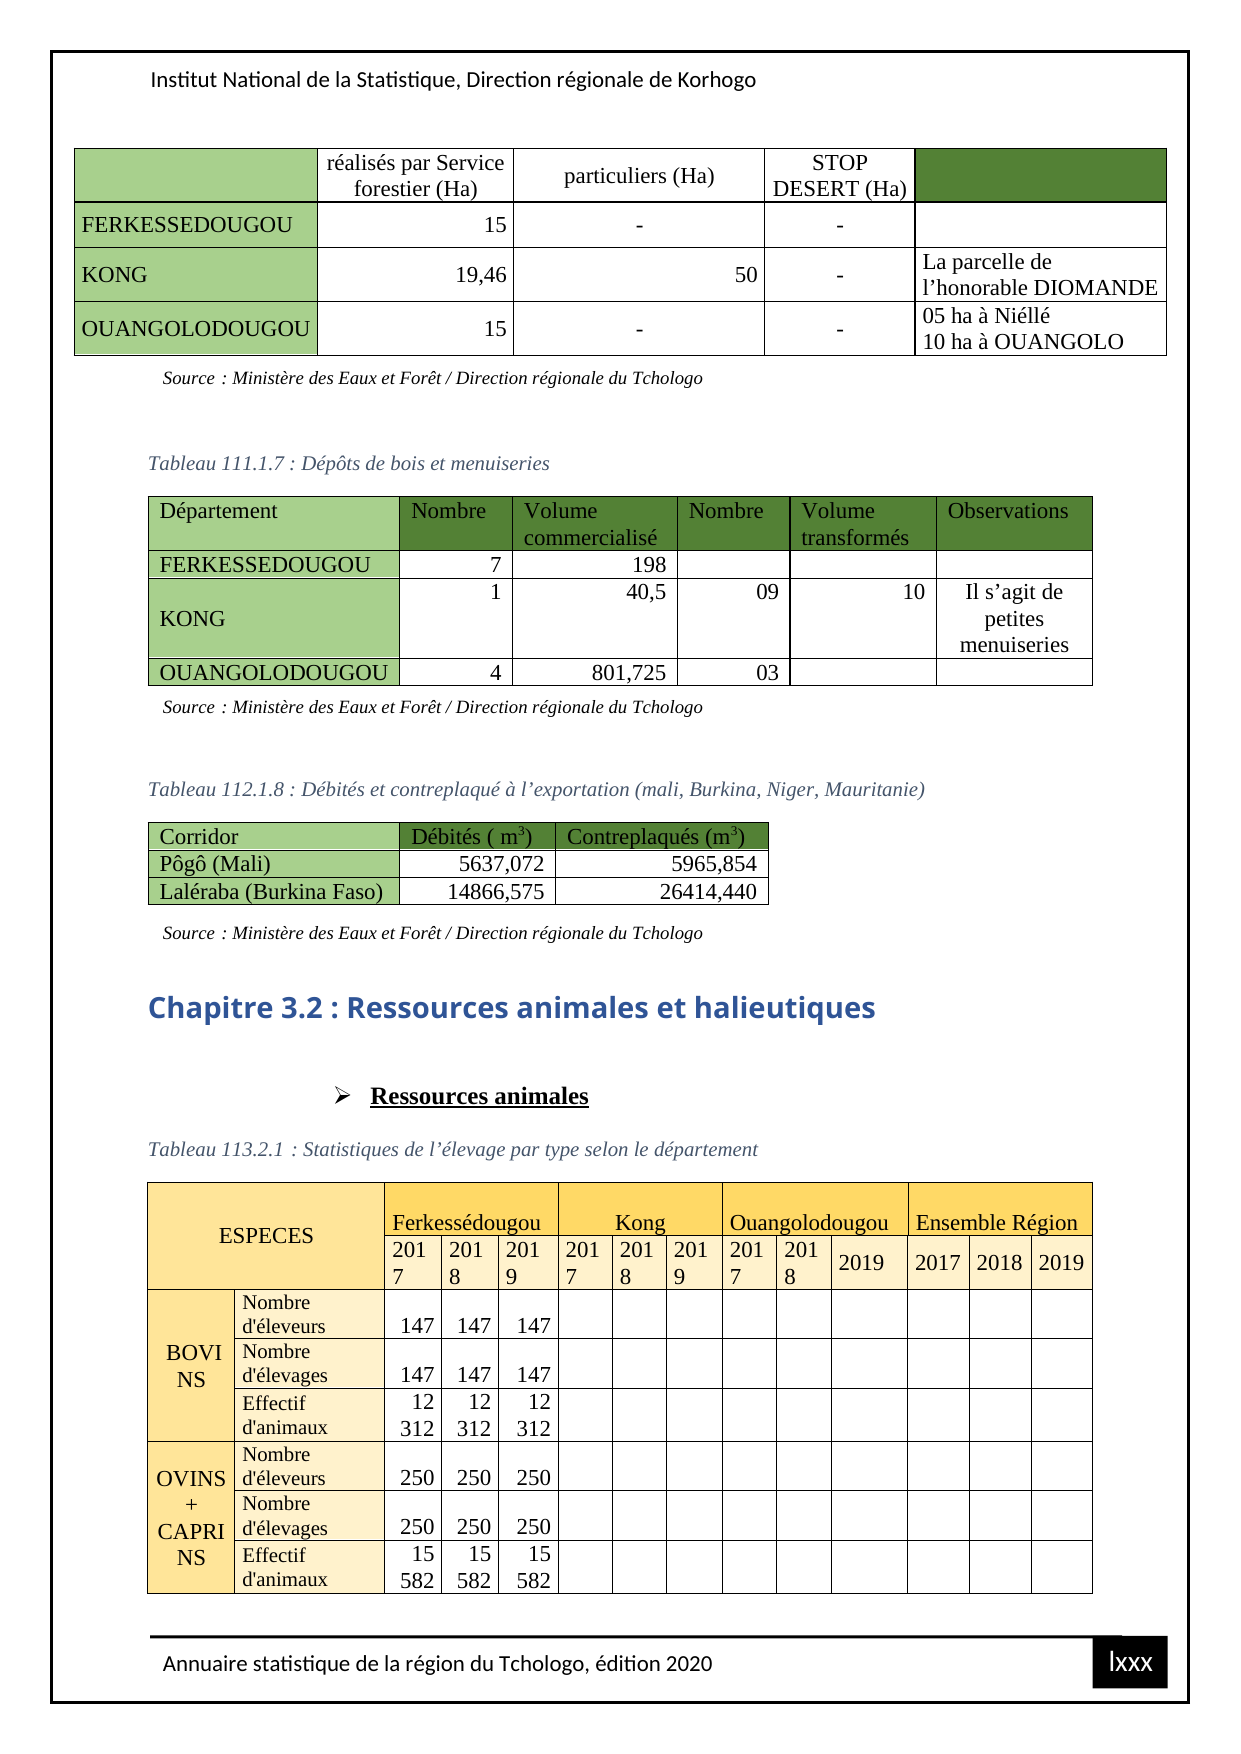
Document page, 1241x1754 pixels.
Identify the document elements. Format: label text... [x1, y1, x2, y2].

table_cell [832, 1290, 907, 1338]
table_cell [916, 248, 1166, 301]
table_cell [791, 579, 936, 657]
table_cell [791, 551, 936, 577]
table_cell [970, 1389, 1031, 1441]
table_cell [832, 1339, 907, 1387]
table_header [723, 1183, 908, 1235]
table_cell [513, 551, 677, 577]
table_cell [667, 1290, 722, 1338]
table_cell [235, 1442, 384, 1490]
text Tableau 111.1.7 : Dépôts de bois et menuiseries [148, 451, 1093, 475]
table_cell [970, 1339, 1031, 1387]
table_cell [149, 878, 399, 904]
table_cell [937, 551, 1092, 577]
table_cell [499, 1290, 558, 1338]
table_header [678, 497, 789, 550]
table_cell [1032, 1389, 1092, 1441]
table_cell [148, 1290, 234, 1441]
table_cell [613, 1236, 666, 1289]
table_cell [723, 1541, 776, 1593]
subtitle Ressources animales [333, 1081, 1093, 1110]
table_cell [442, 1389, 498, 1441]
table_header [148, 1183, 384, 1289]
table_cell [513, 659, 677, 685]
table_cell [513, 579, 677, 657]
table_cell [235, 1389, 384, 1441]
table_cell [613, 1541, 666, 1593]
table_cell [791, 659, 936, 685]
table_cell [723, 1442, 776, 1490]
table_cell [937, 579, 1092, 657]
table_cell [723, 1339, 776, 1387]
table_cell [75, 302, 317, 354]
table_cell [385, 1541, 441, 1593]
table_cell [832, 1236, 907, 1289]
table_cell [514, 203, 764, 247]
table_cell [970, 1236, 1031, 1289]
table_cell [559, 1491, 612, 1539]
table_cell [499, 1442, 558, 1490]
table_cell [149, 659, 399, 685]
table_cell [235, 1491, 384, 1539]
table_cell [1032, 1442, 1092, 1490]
text Tableau 113.2.1 : Statistiques de l’élevage par type selon le département [148, 1137, 1093, 1161]
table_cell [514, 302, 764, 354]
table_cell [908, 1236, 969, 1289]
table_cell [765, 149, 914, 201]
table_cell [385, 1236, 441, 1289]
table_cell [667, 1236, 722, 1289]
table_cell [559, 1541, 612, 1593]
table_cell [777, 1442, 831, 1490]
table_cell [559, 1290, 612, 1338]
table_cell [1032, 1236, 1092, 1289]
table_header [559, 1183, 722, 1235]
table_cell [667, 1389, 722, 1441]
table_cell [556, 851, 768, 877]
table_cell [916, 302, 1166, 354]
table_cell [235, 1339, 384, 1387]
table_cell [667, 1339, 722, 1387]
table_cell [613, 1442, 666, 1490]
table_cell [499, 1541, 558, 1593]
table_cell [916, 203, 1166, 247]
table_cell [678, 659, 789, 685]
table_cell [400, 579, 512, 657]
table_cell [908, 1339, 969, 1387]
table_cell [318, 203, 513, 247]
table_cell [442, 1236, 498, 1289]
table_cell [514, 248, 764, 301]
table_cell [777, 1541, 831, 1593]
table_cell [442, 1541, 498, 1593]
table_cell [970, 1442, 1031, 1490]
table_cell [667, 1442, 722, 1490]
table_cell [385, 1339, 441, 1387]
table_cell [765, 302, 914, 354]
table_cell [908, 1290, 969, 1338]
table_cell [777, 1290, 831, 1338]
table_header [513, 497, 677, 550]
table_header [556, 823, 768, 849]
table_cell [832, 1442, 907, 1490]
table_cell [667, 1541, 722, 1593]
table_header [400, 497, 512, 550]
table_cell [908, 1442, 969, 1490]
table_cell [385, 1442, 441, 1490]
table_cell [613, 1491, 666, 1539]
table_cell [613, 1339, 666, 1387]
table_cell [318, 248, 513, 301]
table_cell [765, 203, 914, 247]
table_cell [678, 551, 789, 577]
text Tableau 112.1.8 : Débités et contreplaqué à l’exportation (mali, Burkina, Niger, Mauritanie) [148, 777, 1093, 801]
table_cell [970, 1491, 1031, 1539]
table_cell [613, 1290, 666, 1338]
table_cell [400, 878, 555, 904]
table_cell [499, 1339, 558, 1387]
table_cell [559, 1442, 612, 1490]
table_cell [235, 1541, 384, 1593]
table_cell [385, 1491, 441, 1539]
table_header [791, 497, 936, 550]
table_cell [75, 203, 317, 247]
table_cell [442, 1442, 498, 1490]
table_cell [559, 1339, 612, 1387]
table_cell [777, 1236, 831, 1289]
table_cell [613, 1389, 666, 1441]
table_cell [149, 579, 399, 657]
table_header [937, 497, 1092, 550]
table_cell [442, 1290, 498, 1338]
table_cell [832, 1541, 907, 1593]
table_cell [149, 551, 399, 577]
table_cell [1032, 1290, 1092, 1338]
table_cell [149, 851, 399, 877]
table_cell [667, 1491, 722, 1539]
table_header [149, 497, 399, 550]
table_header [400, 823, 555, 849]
subtitle Chapitre 3.2 : Ressources animales et halieutiques [148, 987, 1093, 1027]
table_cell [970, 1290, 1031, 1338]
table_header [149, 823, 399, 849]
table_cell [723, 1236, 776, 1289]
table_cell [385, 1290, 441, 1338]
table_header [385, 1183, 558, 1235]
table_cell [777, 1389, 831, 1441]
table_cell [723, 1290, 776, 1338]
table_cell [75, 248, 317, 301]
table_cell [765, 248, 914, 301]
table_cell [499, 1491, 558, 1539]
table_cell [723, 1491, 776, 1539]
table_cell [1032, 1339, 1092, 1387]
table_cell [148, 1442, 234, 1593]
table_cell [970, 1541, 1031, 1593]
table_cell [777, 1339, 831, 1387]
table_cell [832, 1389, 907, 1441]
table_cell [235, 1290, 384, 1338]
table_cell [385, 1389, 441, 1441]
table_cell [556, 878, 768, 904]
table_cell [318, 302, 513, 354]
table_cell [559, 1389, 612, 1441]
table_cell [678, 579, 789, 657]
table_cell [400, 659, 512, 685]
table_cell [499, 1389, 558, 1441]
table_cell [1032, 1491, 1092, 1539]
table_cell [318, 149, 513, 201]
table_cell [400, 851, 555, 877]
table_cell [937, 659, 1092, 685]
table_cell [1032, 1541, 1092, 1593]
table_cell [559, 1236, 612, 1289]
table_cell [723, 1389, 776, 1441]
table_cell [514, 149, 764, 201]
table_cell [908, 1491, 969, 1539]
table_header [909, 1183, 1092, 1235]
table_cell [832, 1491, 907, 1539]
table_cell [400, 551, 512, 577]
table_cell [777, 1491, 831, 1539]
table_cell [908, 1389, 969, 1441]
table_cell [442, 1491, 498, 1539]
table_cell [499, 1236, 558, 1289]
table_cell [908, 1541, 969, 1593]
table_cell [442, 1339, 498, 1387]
